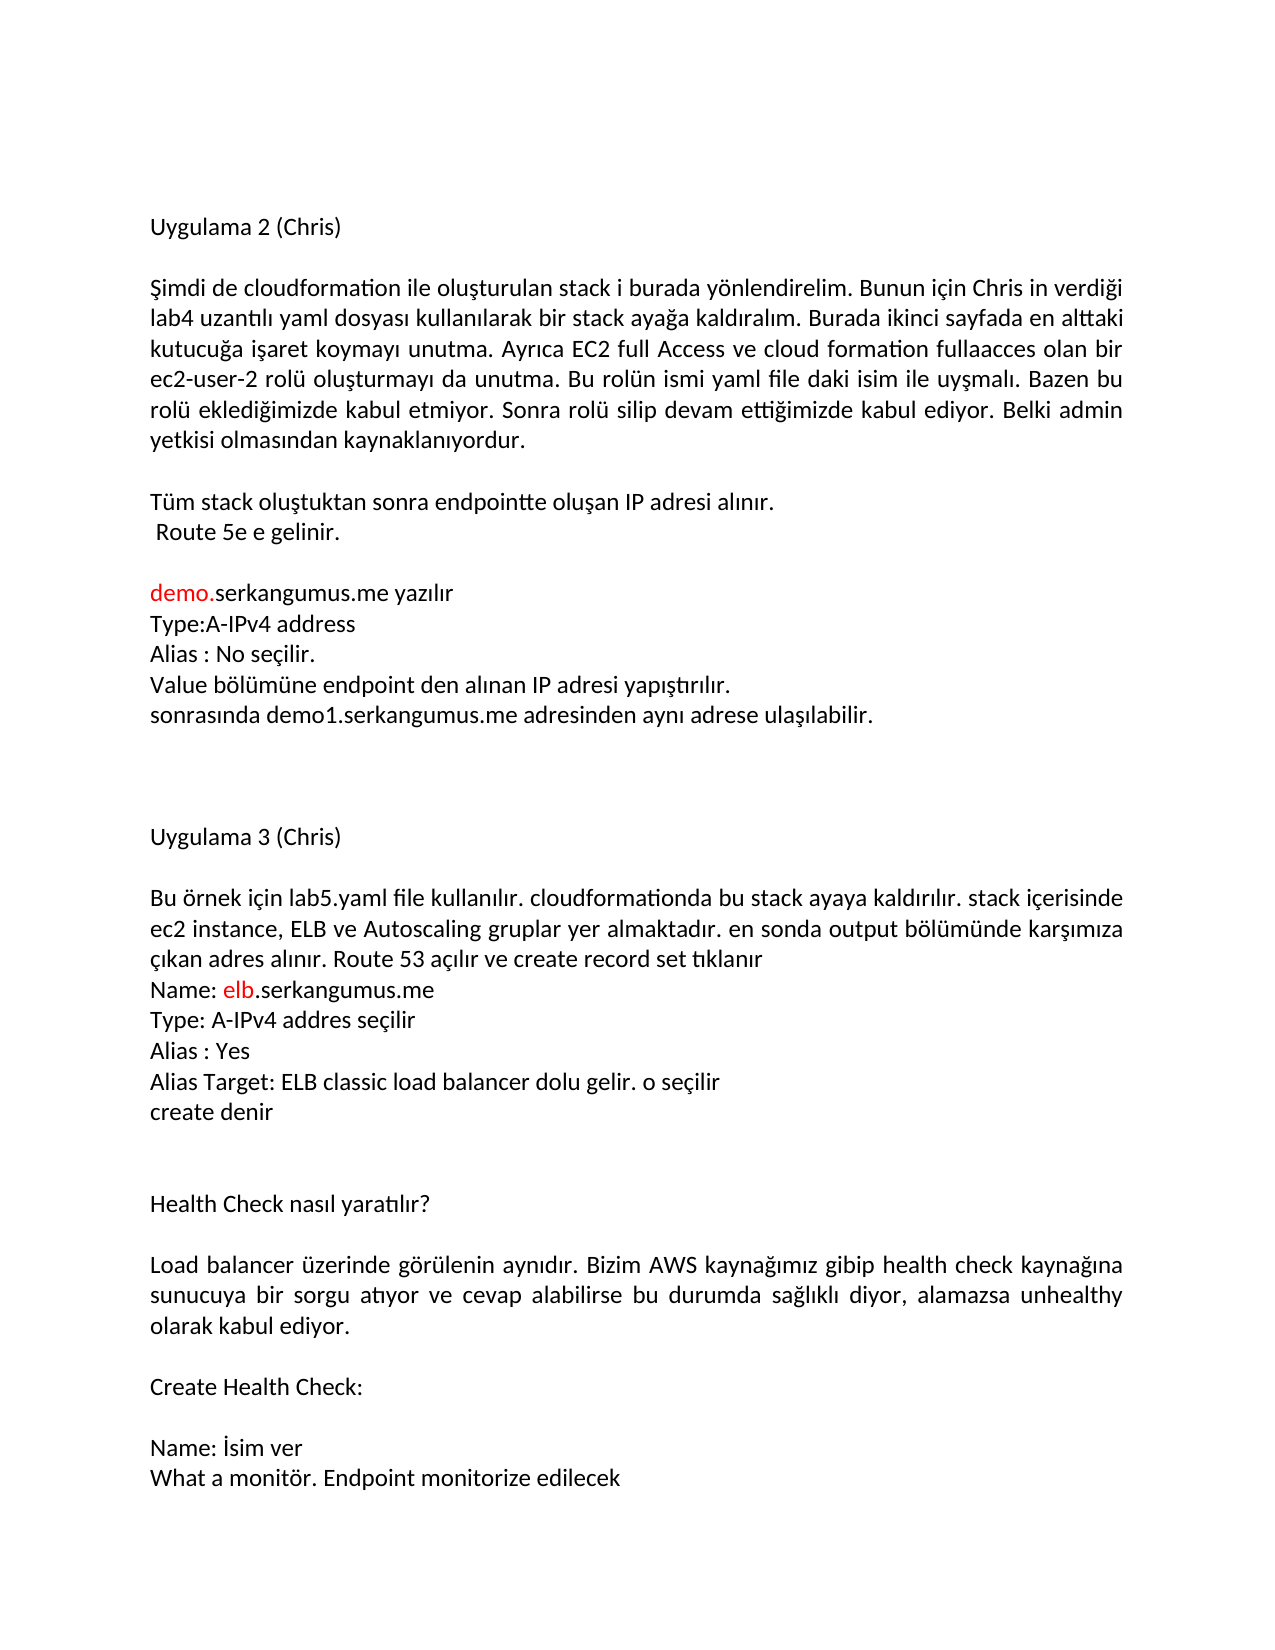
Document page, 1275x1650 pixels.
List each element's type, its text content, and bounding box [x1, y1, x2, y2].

text Alias : No seçilir. [150, 638, 1125, 669]
text Type:A-IPv4 address [150, 608, 1125, 638]
text Name: İsim ver [150, 1432, 1125, 1462]
text demo.serkangumus.me yazılır [150, 577, 1125, 608]
text Value bölümüne endpoint den alınan IP adresi yapıştırılır. [150, 669, 1125, 699]
text Type: A-IPv4 addres seçilir [150, 1004, 1125, 1035]
text Alias Target: ELB classic load balancer dolu gelir. o seçilir [150, 1066, 1125, 1096]
text What a monitör. Endpoint monitorize edilecek [150, 1462, 1125, 1493]
text sonrasında demo1.serkangumus.me adresinden aynı adrese ulaşılabilir. [150, 699, 1125, 730]
text Bu örnek için lab5.yaml file kullanılır. cloudformationda bu stack ayaya kaldırılır. stack içerisinde ec2 instance, ELB ve Autoscaling gruplar yer almaktadır. en sonda output bölümünde karşımıza çıkan adres alınır. Route 53 açılır ve create record set tıklanır [150, 882, 1125, 974]
text create denir [150, 1096, 1125, 1127]
text Create Health Check: [150, 1371, 1125, 1401]
text Load balancer üzerinde görülenin aynıdır. Bizim AWS kaynağımız gibip health check kaynağına sunucuya bir sorgu atıyor ve cevap alabilirse bu durumda sağlıklı diyor, alamazsa unhealthy olarak kabul ediyor. [150, 1249, 1125, 1340]
text Name: elb.serkangumus.me [150, 974, 1125, 1004]
text Şimdi de cloudformation ile oluşturulan stack i burada yönlendirelim. Bunun için Chris in verdiği lab4 uzantılı yaml dosyası kullanılarak bir stack ayağa kaldıralım. Burada ikinci sayfada en alttaki kutucuğa işaret koymayı unutma. Ayrıca EC2 full Access ve cloud formation fullaacces olan bir ec2-user-2 rolü oluşturmayı da unutma. Bu rolün ismi yaml file daki isim ile uyşmalı. Bazen bu rolü eklediğimizde kabul etmiyor. Sonra rolü silip devam ettiğimizde kabul ediyor. Belki admin yetkisi olmasından kaynaklanıyordur. [150, 272, 1125, 455]
text Uygulama 2 (Chris) [150, 211, 1125, 242]
text Health Check nasıl yaratılır? [150, 1188, 1125, 1218]
text Alias : Yes [150, 1035, 1125, 1066]
text Tüm stack oluştuktan sonra endpointte oluşan IP adresi alınır. [150, 486, 1125, 516]
text Route 5e e gelinir. [150, 516, 1125, 547]
text Uygulama 3 (Chris) [150, 821, 1125, 852]
